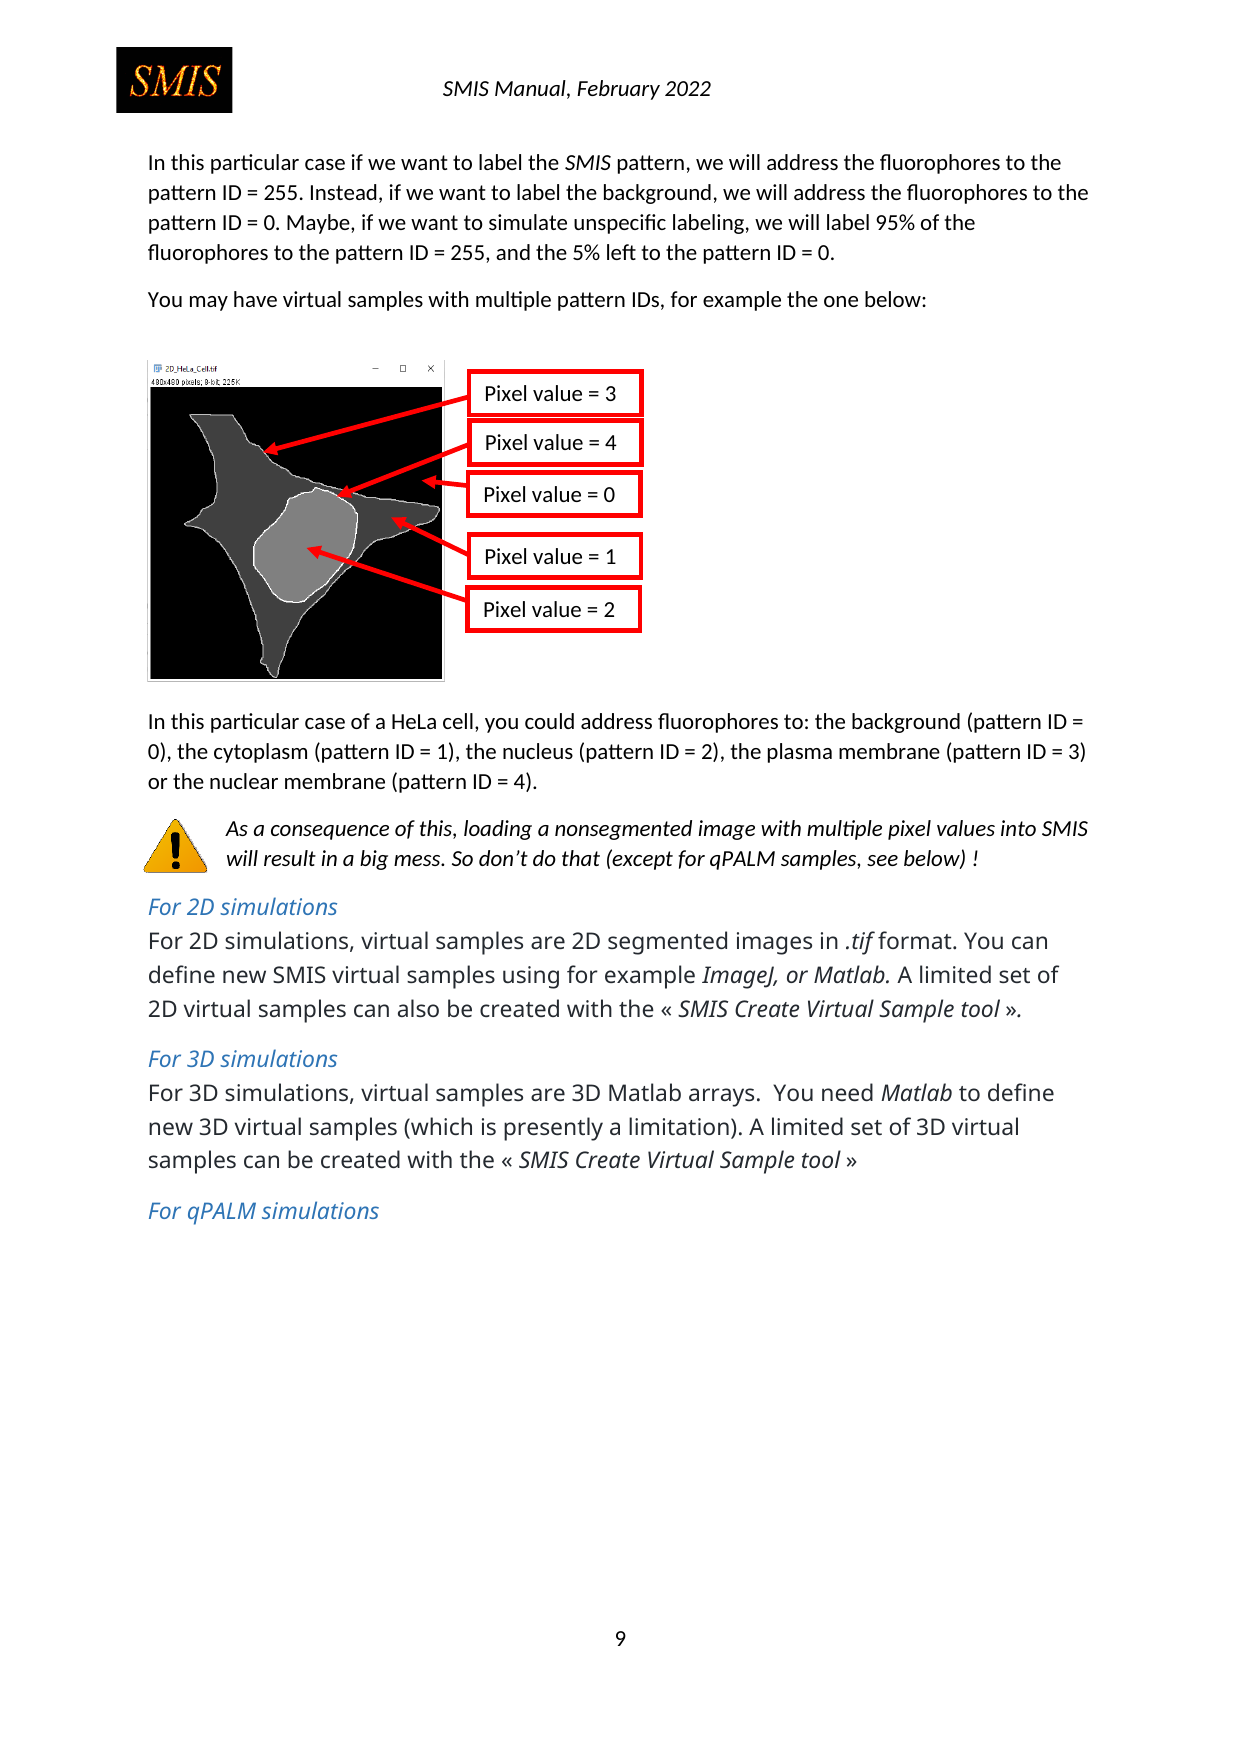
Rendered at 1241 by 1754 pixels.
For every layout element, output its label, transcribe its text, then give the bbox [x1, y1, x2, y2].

text In this particular case if we want to label the SMIS pattern, we will address the fluorophores to the pattern ID = 255. Instead, if we want to label the background, we will address the fluorophores to the pattern ID = 0. Maybe, if we want to simulate unspecific labeling, we will label 95% of the fluorophores to the pattern ID = 255, and the 5% left to the pattern ID = 0. [148, 148, 1093, 266]
subtitle For 2D simulations [148, 891, 1093, 923]
subtitle For qPALM simulations [148, 1195, 1093, 1226]
text As a consequence of this, loading a nonsegmented image with multiple pixel values into SMIS will result in a big mess. So don’t do that (except for qPALM samples, see below) ! [148, 814, 1093, 872]
subtitle For 3D simulations [148, 1043, 1093, 1074]
picture [116, 47, 233, 113]
text For 2D simulations, virtual samples are 2D segmented images in .tif format. You can define new SMIS virtual samples using for example ImageJ, or Matlab. A limited set of 2D virtual samples can also be created with the « SMIS Create Virtual Sample tool ». [148, 925, 1093, 1024]
text You may have virtual samples with multiple pattern IDs, for example the one below: [148, 285, 1093, 313]
text For 3D simulations, virtual samples are 3D Matlab arrays. You need Matlab to define new 3D virtual samples (which is presently a limitation). A limited set of 3D virtual samples can be created with the « SMIS Create Virtual Sample tool » [148, 1077, 1093, 1176]
picture [142, 818, 208, 873]
text In this particular case of a HeLa cell, you could address fluorophores to: the background (pattern ID = 0), the cytoplasm (pattern ID = 1), the nucleus (pattern ID = 2), the plasma membrane (pattern ID = 3) or the nuclear membrane (pattern ID = 4). [148, 707, 1093, 795]
picture [147, 360, 445, 682]
